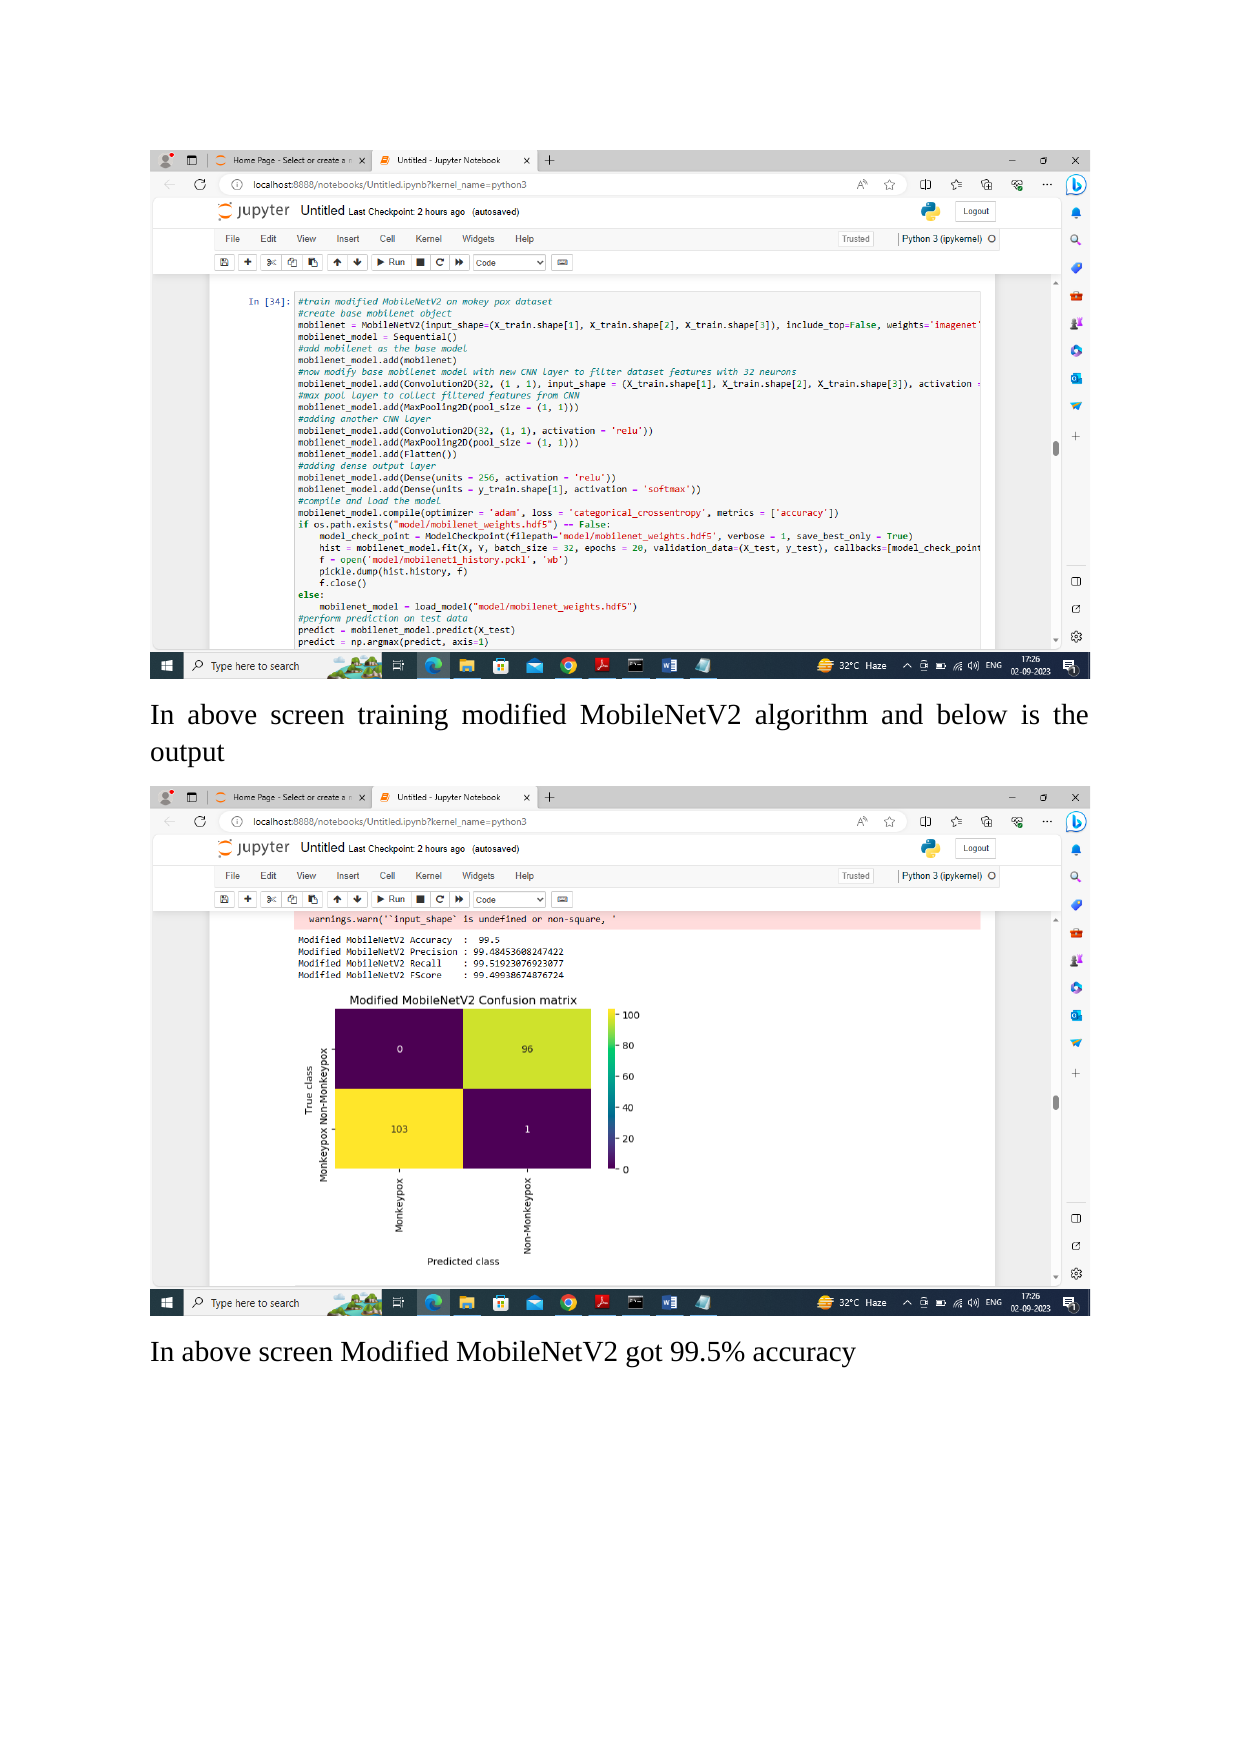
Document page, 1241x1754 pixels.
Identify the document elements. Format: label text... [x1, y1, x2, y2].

picture [150, 150, 1091, 679]
picture [150, 786, 1091, 1316]
text In above screen training modified MobileNetV2 algorithm and below is the output [150, 697, 1090, 767]
text In above screen Modified MobileNetV2 got 99.5% accuracy [150, 1334, 1090, 1367]
